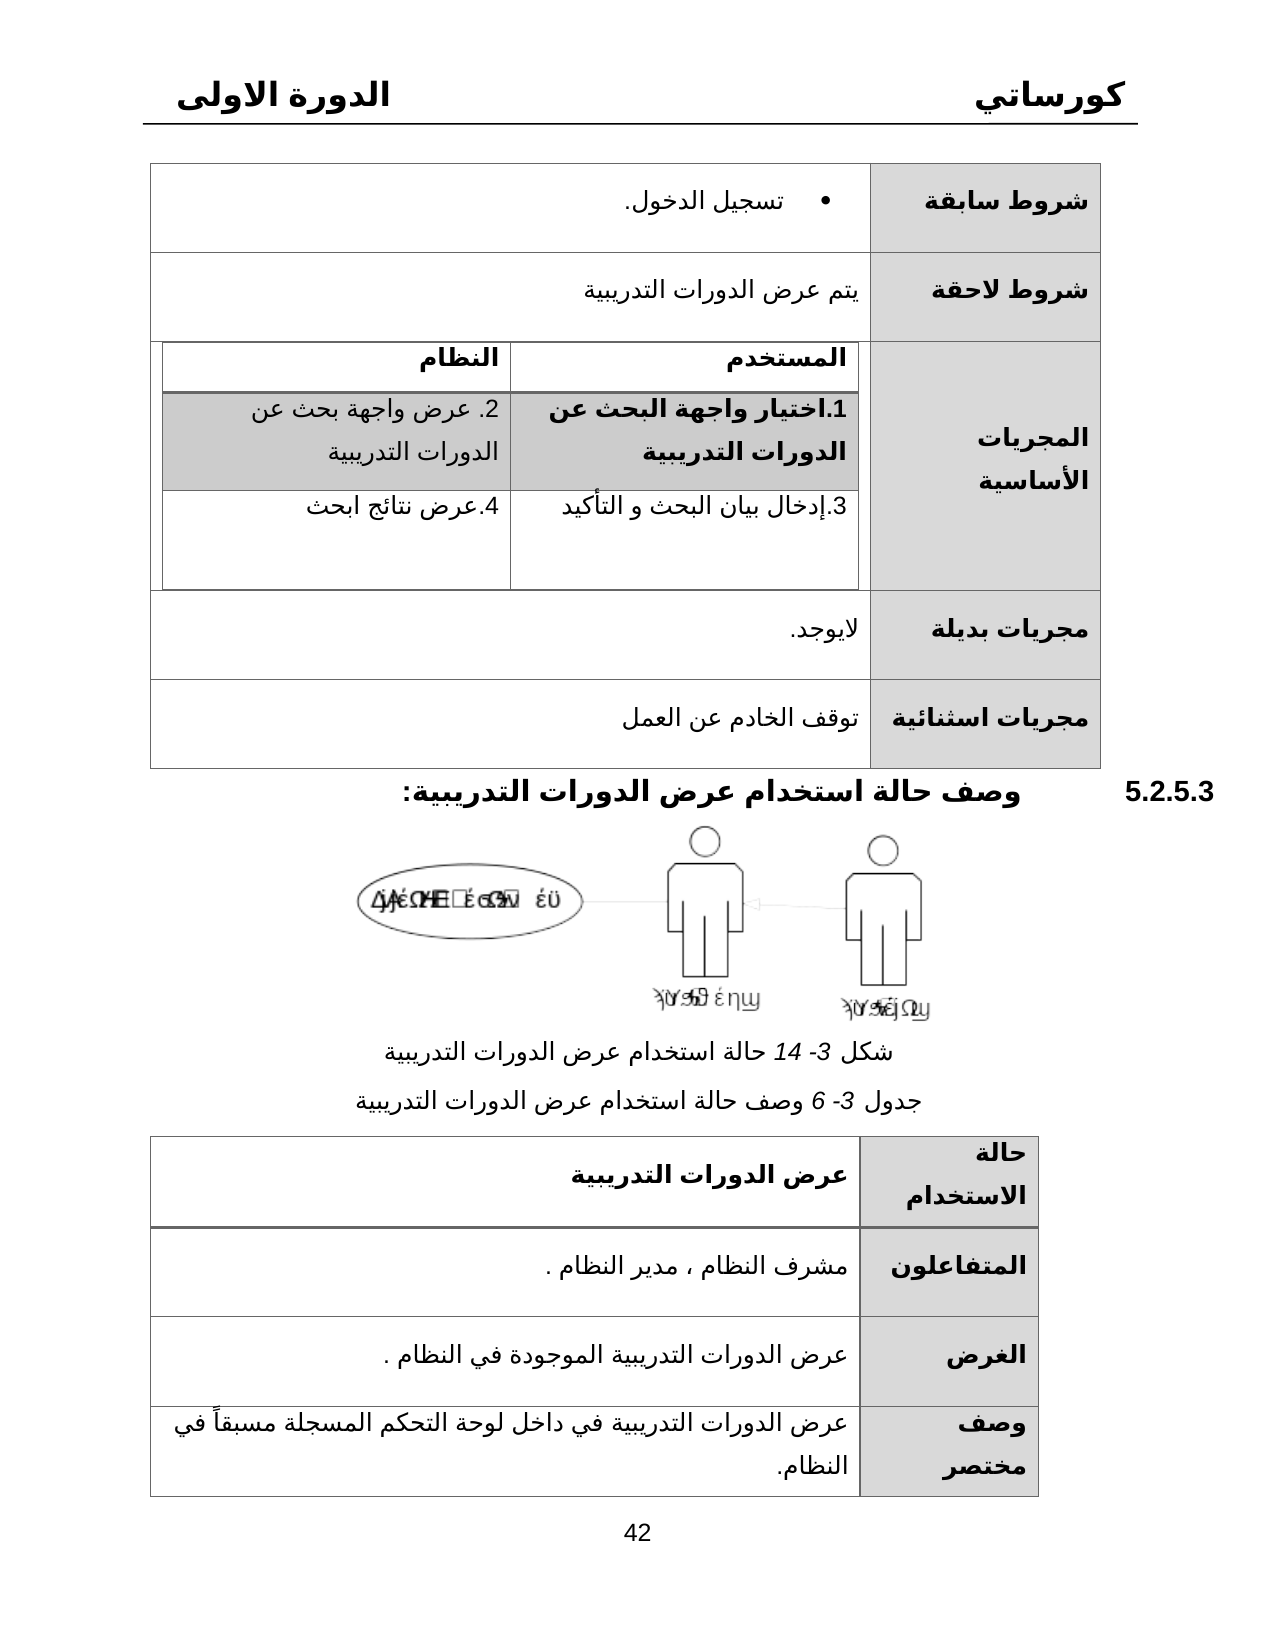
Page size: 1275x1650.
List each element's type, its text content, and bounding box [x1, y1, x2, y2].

table_cell شروط لاحقة [871, 253, 1100, 341]
table_cell [163, 491, 510, 589]
table_cell مجريات بديلة [871, 591, 1100, 679]
table_cell وصف مختصر [861, 1407, 1038, 1496]
table_cell مشرف النظام ، مدير النظام . [151, 1229, 859, 1316]
table_cell تسجيل الدخول. [151, 164, 870, 252]
table_cell المتفاعلون [861, 1229, 1038, 1316]
table_cell المجريات الأساسية [871, 342, 1100, 590]
table_cell [511, 343, 858, 391]
table_cell عرض الدورات التدريبية في داخل لوحة التحكم المسجلة مسبقاً في النظام. [151, 1407, 859, 1496]
text جدول 3- 6 وصف حالة استخدام عرض الدورات التدريبية [150, 1086, 1125, 1115]
subtitle وصف حالة استخدام عرض الدورات التدريبية: [150, 773, 1125, 807]
table_cell الغرض [861, 1317, 1038, 1406]
table_cell عرض الدورات التدريبية الموجودة في النظام . [151, 1317, 859, 1406]
table_header حالة الاستخدام [861, 1137, 1038, 1226]
table_cell لايوجد. [151, 591, 870, 679]
text شكل 3- 14 حالة استخدام عرض الدورات التدريبية [150, 1037, 1125, 1065]
table_cell شروط سابقة [871, 164, 1100, 252]
table_cell يتم عرض الدورات التدريبية [151, 253, 870, 341]
table_cell [859, 342, 870, 590]
table_cell [163, 343, 510, 391]
table_cell [151, 342, 162, 590]
table_header عرض الدورات التدريبية [151, 1137, 859, 1226]
table_cell توقف الخادم عن العمل [151, 680, 870, 768]
table_cell مجريات اسثنائية [871, 680, 1100, 768]
table_cell [511, 491, 858, 589]
